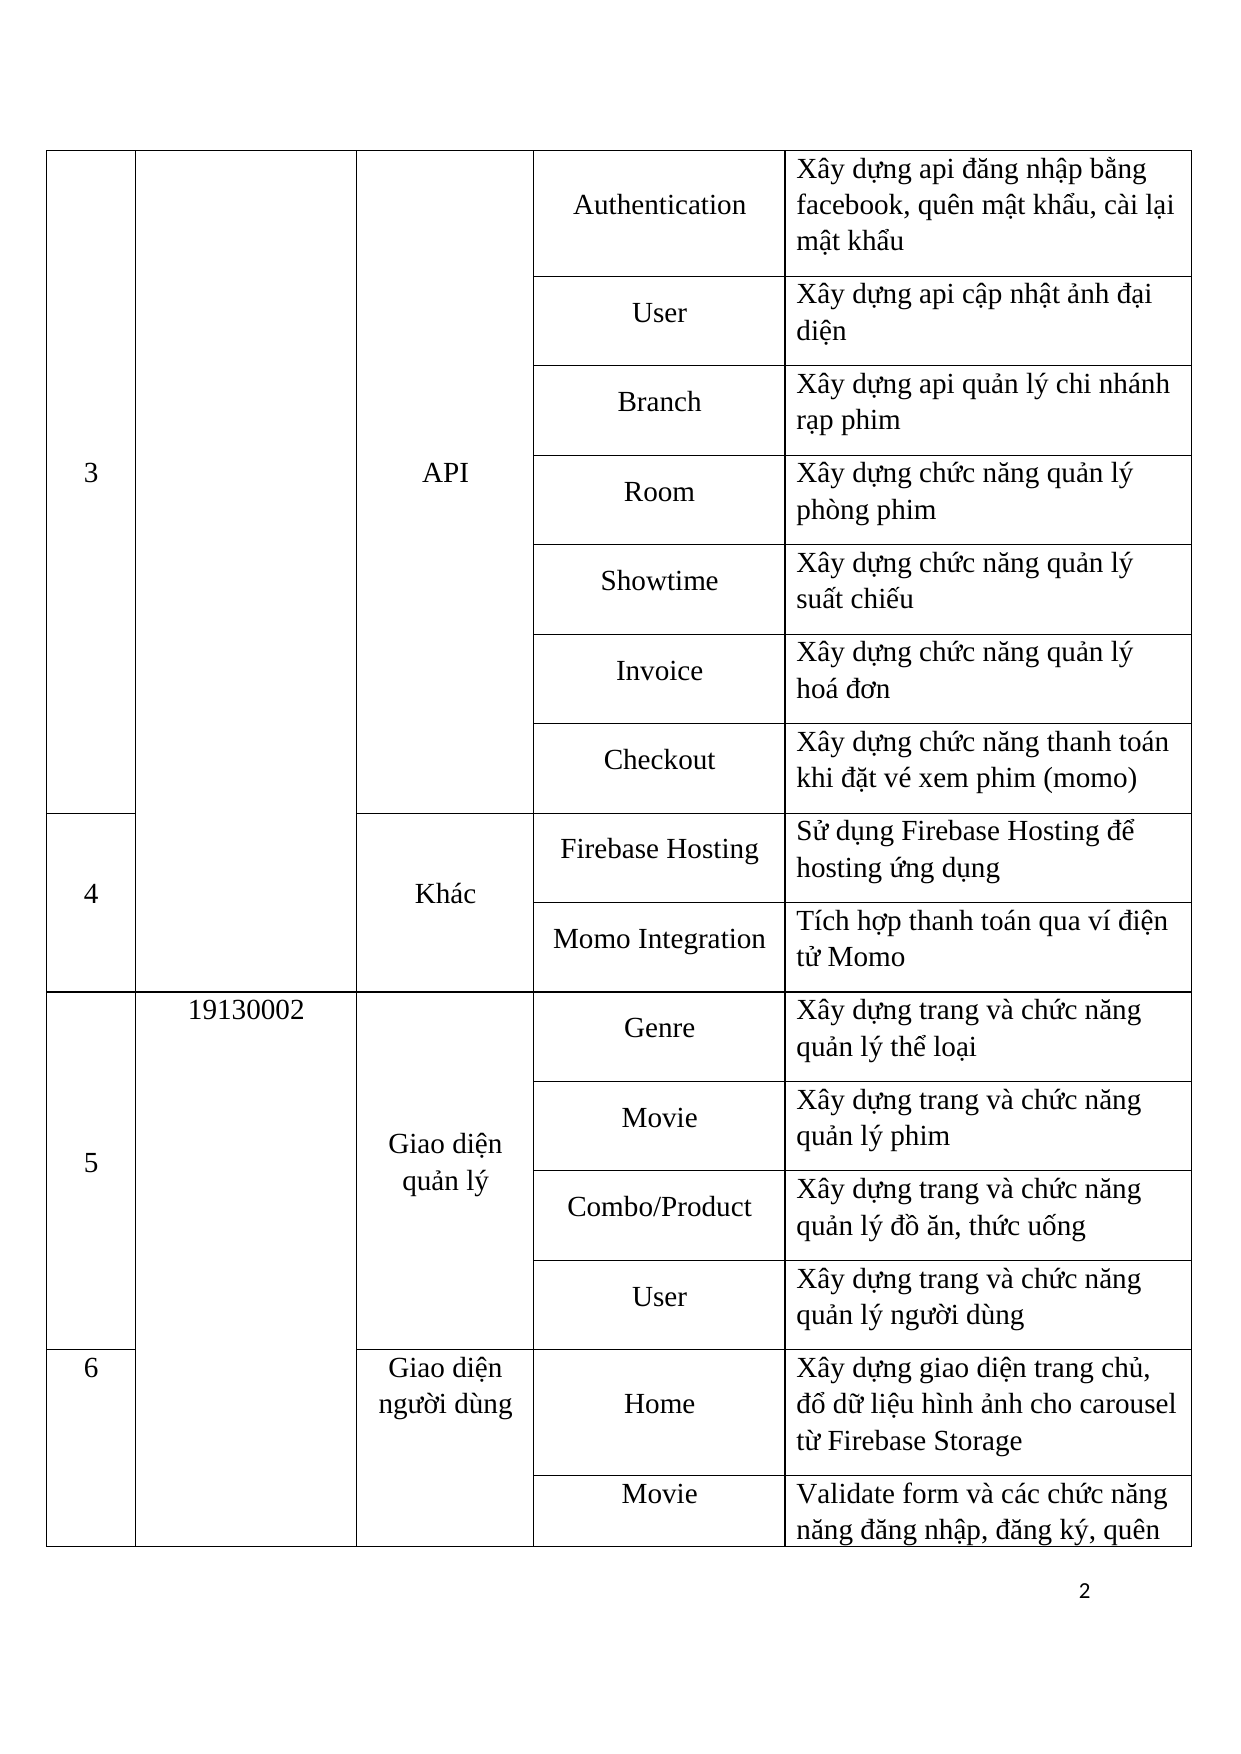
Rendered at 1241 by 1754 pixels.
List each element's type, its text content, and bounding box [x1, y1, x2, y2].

table_cell 4 [47, 814, 135, 991]
table_cell Checkout [534, 724, 784, 812]
table_cell Combo/Product [534, 1171, 784, 1260]
table_cell Authentication [534, 151, 784, 276]
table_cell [786, 1476, 1191, 1546]
table_cell Xây dựng giao diện trang chủ, đổ dữ liệu hình ảnh cho carousel từ Firebase Storage [786, 1350, 1191, 1475]
table_cell 6 [47, 1350, 135, 1546]
table_cell Xây dựng trang và chức năng quản lý đồ ăn, thức uống [786, 1171, 1191, 1260]
table_cell Giao diện người dùng [357, 1350, 533, 1546]
table_cell Xây dựng api đăng nhập bằng facebook, quên mật khẩu, cài lại mật khẩu [786, 151, 1191, 276]
table_cell Momo Integration [534, 903, 784, 991]
table_cell Giao diện quản lý [357, 993, 533, 1349]
table_cell User [534, 277, 784, 365]
table_cell Xây dựng chức năng quản lý phòng phim [786, 456, 1191, 544]
table_cell API [357, 151, 533, 812]
table_cell Movie [534, 1476, 784, 1546]
table_cell Xây dựng trang và chức năng quản lý phim [786, 1082, 1191, 1170]
table_cell 19130002 [136, 993, 356, 1546]
table_cell Firebase Hosting [534, 814, 784, 902]
table_cell Invoice [534, 635, 784, 723]
table_cell Xây dựng trang và chức năng quản lý thể loại [786, 993, 1191, 1081]
table_cell Sử dụng Firebase Hosting để hosting ứng dụng [786, 814, 1191, 902]
table_cell Tích hợp thanh toán qua ví điện tử Momo [786, 903, 1191, 991]
table_cell User [534, 1261, 784, 1349]
table_cell Xây dựng api cập nhật ảnh đại diện [786, 277, 1191, 365]
table_cell Xây dựng trang và chức năng quản lý người dùng [786, 1261, 1191, 1349]
table_cell Genre [534, 993, 784, 1081]
table_cell Branch [534, 366, 784, 454]
table_cell Khác [357, 814, 533, 991]
table_cell 3 [47, 151, 135, 812]
table_cell Xây dựng chức năng quản lý suất chiếu [786, 545, 1191, 633]
table_cell 5 [47, 993, 135, 1349]
table_cell Showtime [534, 545, 784, 633]
table_cell Room [534, 456, 784, 544]
table_cell Movie [534, 1082, 784, 1170]
table_cell Xây dựng api quản lý chi nhánh rạp phim [786, 366, 1191, 454]
table_cell Home [534, 1350, 784, 1475]
table_cell Xây dựng chức năng quản lý hoá đơn [786, 635, 1191, 723]
table_cell Xây dựng chức năng thanh toán khi đặt vé xem phim (momo) [786, 724, 1191, 812]
